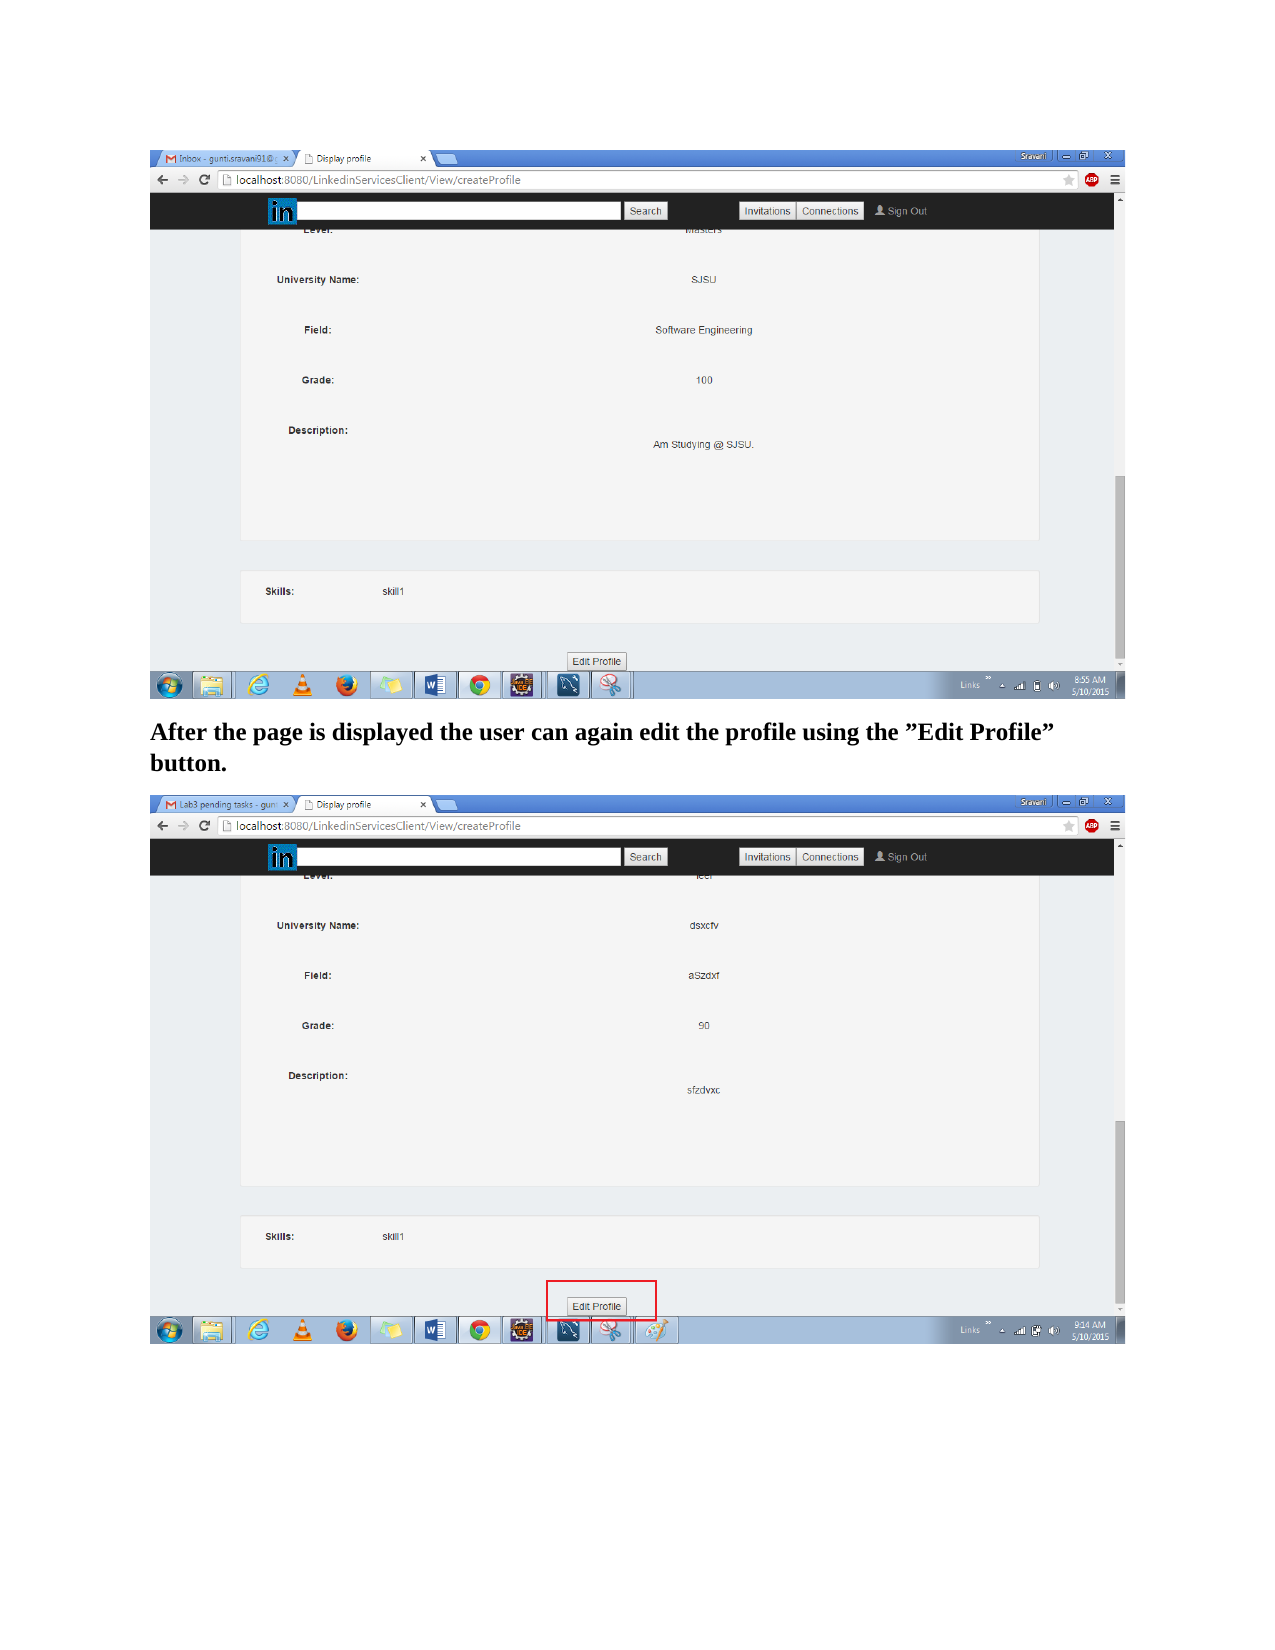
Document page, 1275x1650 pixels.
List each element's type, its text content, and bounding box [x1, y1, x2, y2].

picture [150, 150, 1125, 699]
text After the page is displayed the user can again edit the profile using the ”Edit Profile” button. [150, 717, 1125, 777]
picture [150, 795, 1125, 1344]
